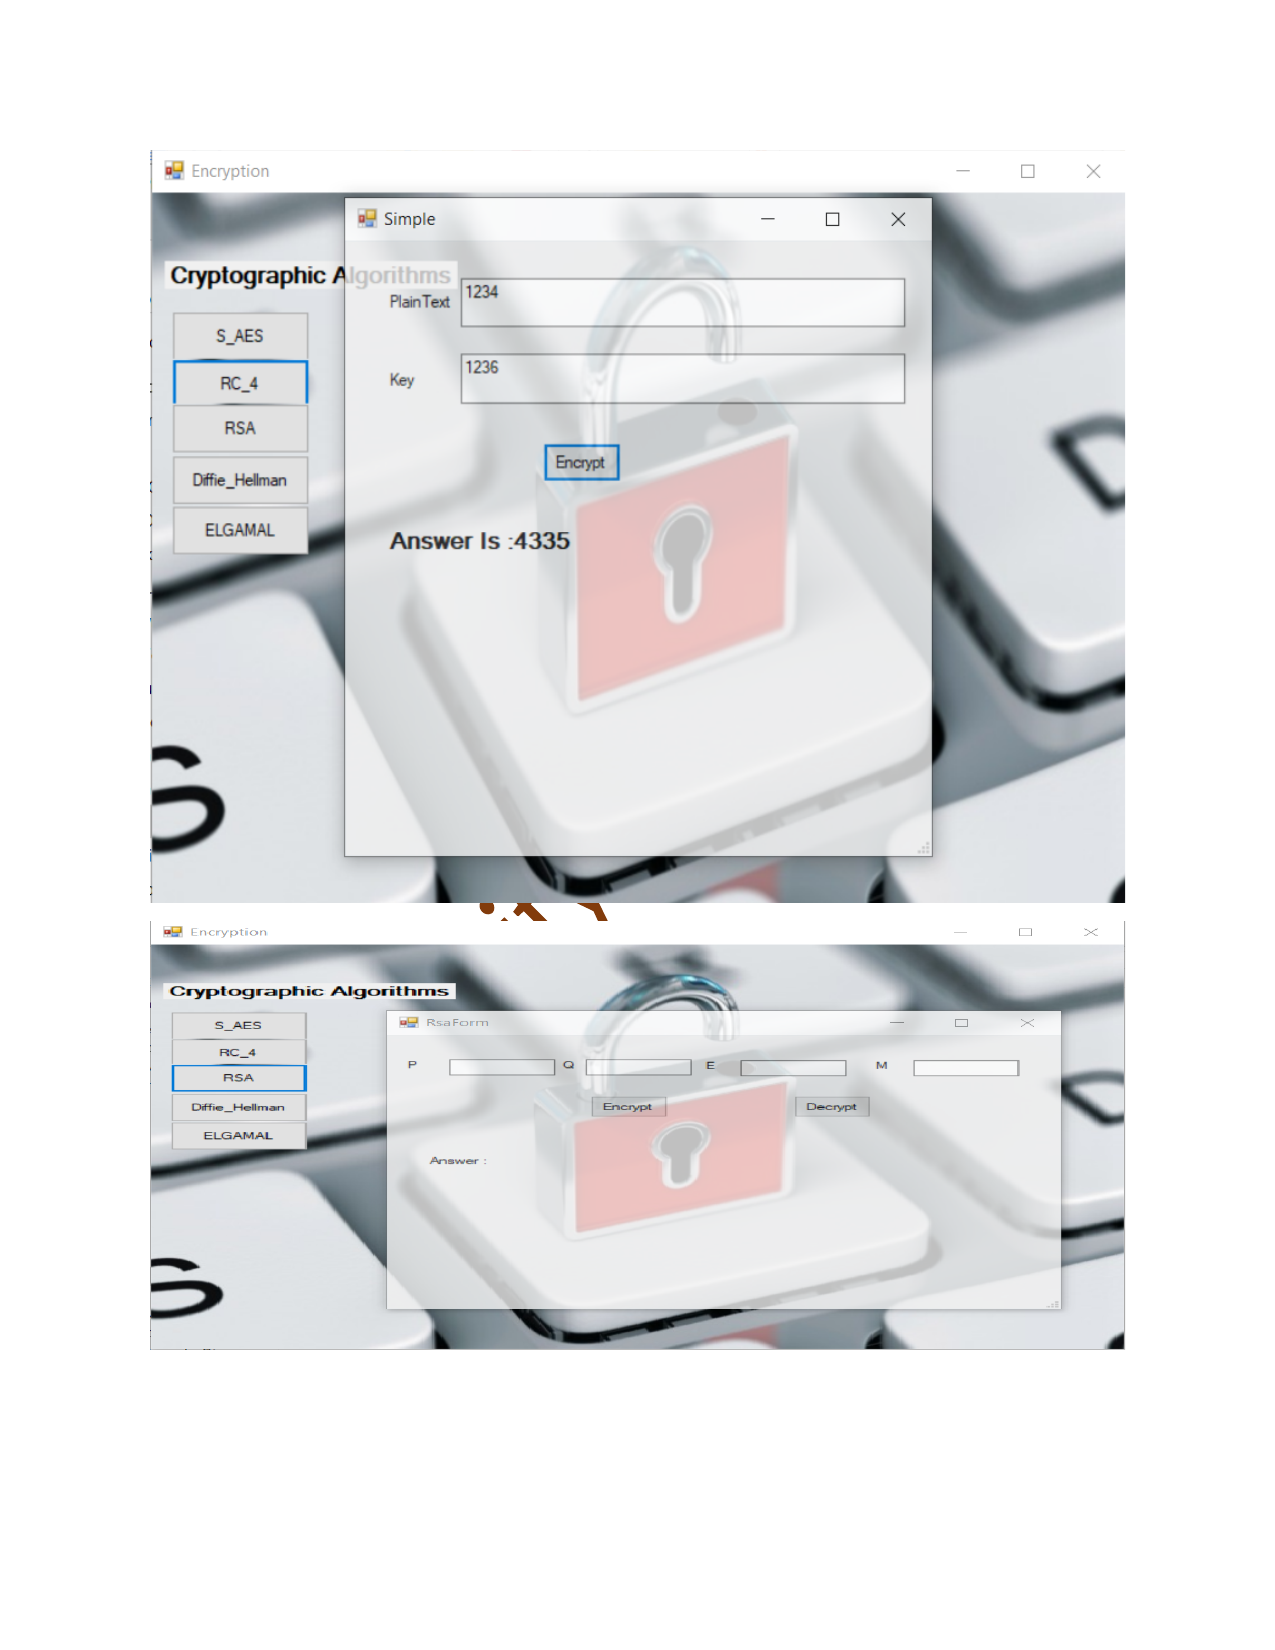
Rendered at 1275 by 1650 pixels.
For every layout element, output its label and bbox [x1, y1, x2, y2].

picture [150, 150, 1125, 903]
picture [150, 921, 1125, 1350]
